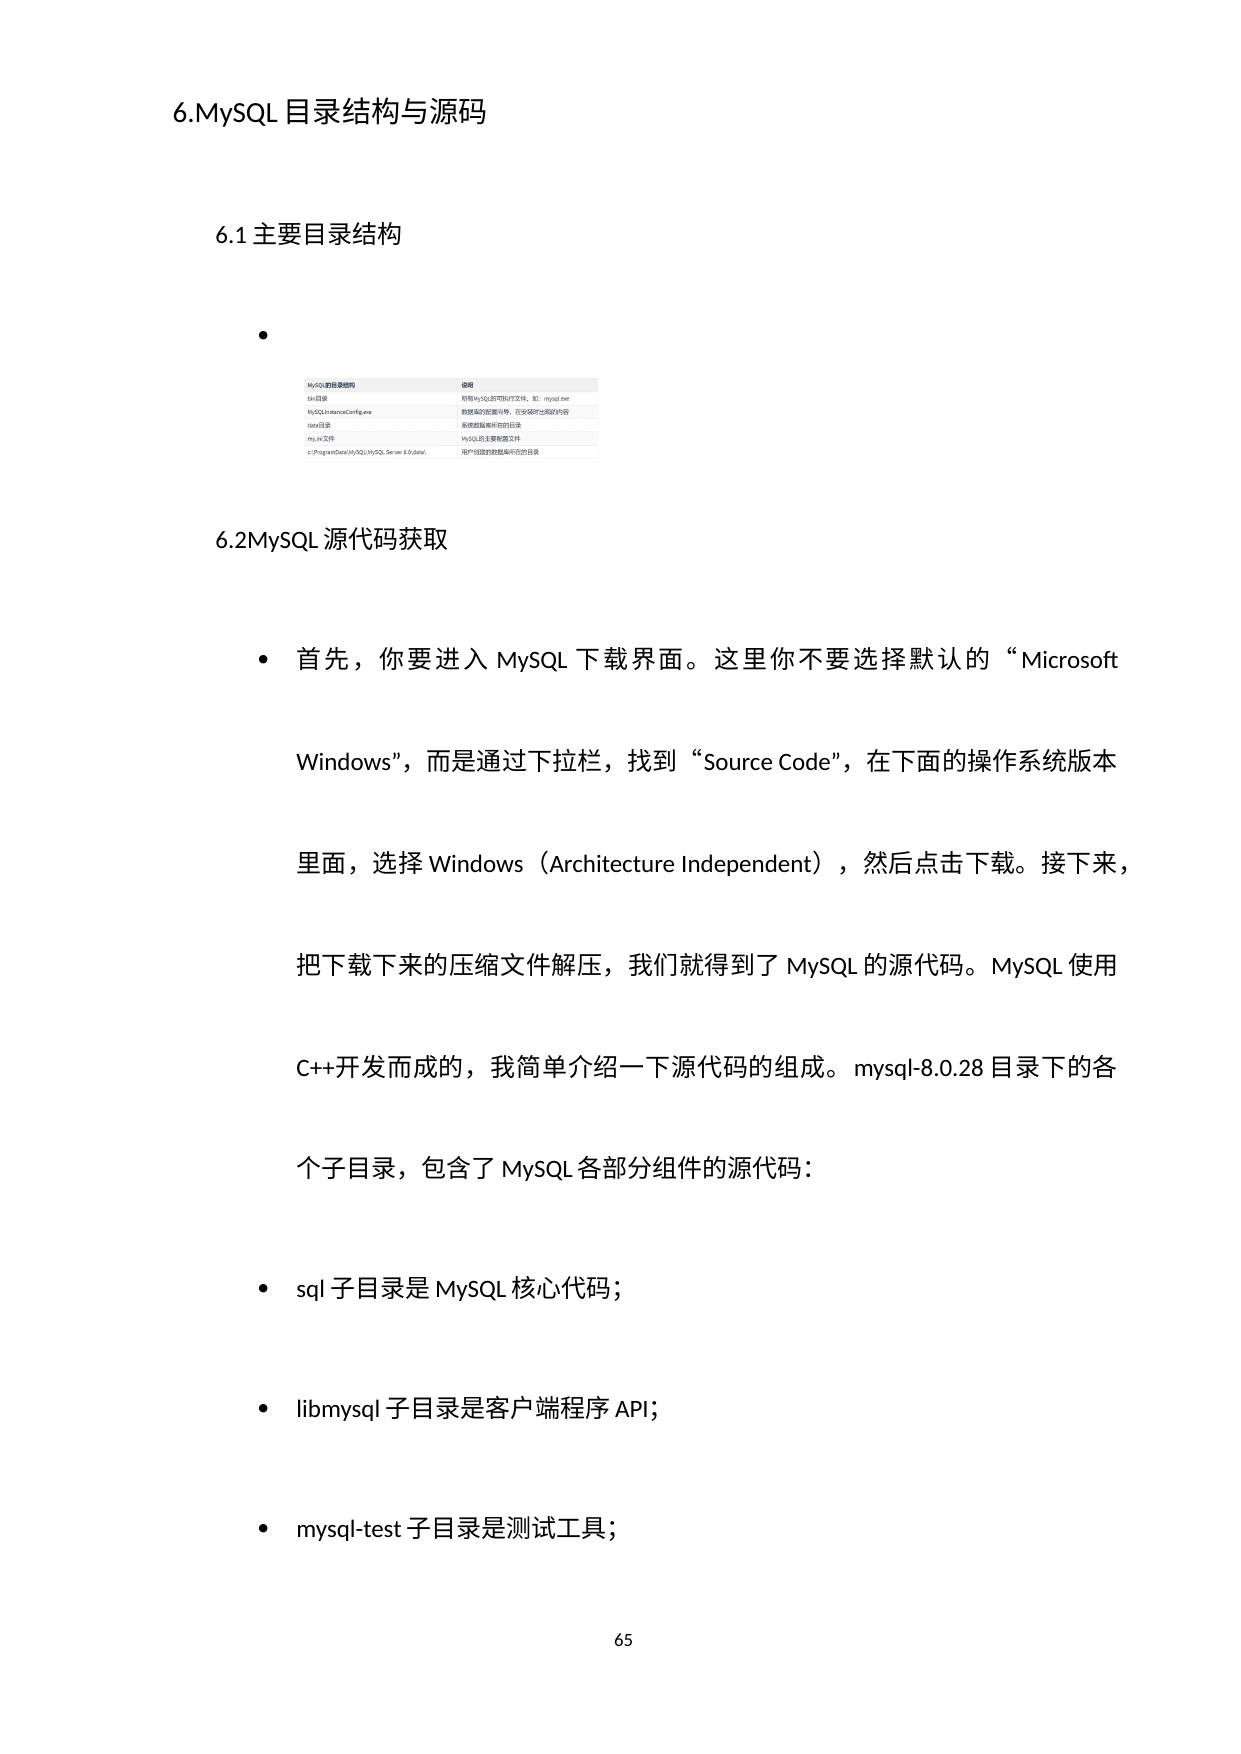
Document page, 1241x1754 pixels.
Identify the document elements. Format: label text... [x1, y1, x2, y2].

subtitle 6.2MySQL源代码获取 [215, 504, 1118, 572]
subtitle 6.1主要目录结构 [215, 199, 1118, 267]
list 首先，你要进入MySQL下载界面。这里你不要选择默认的“Microsoft Windows”，而是通过下拉栏，找到“Source Code”，在下面的操作系统版本里面，选择Windows（Architecture Independent），然后点击下载。接下来，把下载下来的压缩文件解压，我们就得到了MySQL的源代码。MySQL使用C++开发而成的，我简单介绍一下源代码的组成。mysql-8.0.28目录下的各个子目录，包含了MySQL各部分组件的源代码： [259, 624, 1118, 1201]
picture [303, 378, 599, 459]
list sql子目录是MySQL核心代码； [259, 1253, 1118, 1321]
list mysql-test子目录是测试工具； [259, 1493, 1118, 1561]
list libmysql子目录是客户端程序API； [259, 1373, 1118, 1441]
subtitle 6.MySQL目录结构与源码 [172, 76, 1118, 144]
